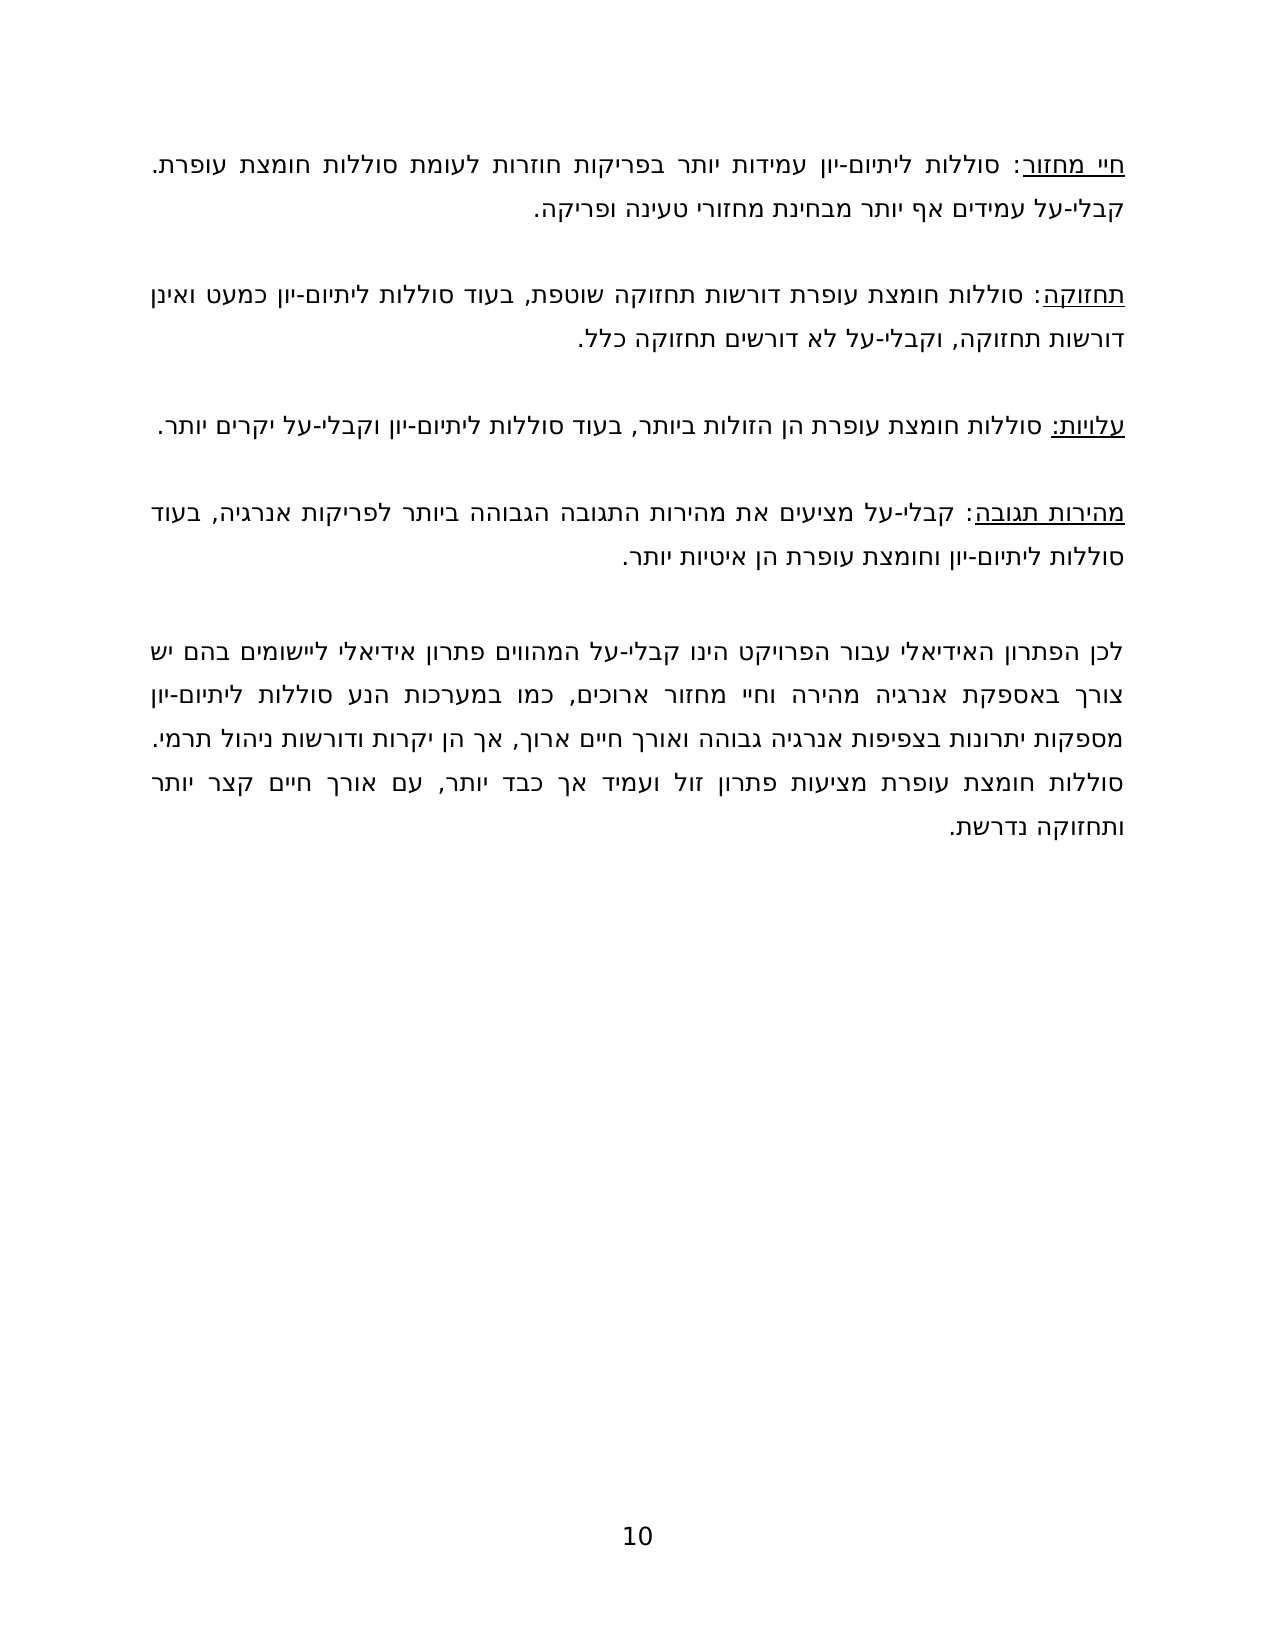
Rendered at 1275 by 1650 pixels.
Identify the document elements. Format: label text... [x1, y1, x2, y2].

list עלויות: סוללות חומצת עופרת הן הזולות ביותר, בעוד סוללות ליתיום-יון וקבלי-על יקרים יותר. [150, 411, 1125, 440]
list תחזוקה: סוללות חומצת עופרת דורשות תחזוקה שוטפת, בעוד סוללות ליתיום-יון כמעט ואינן דורשות תחזוקה, וקבלי-על לא דורשים תחזוקה כלל. [150, 281, 1125, 353]
list מהירות תגובה: קבלי-על מציעים את מהירות התגובה הגבוהה ביותר לפריקות אנרגיה, בעוד סוללות ליתיום-יון וחומצת עופרת הן איטיות יותר. [150, 498, 1125, 571]
text לכן הפתרון האידיאלי עבור הפרויקט הינו קבלי-על המהווים פתרון אידיאלי ליישומים בהם יש צורך באספקת אנרגיה מהירה וחיי מחזור ארוכים, כמו במערכות הנע סוללות ליתיום-יון מספקות יתרונות בצפיפות אנרגיה גבוהה ואורך חיים ארוך, אך הן יקרות ודורשות ניהול תרמי. סוללות חומצת עופרת מציעות פתרון זול ועמיד אך כבד יותר, עם אורך חיים קצר יותר ותחזוקה נדרשת. [150, 637, 1125, 841]
list חיי מחזור: סוללות ליתיום-יון עמידות יותר בפריקות חוזרות לעומת סוללות חומצת עופרת. קבלי-על עמידים אף יותר מבחינת מחזורי טעינה ופריקה. [150, 150, 1125, 223]
